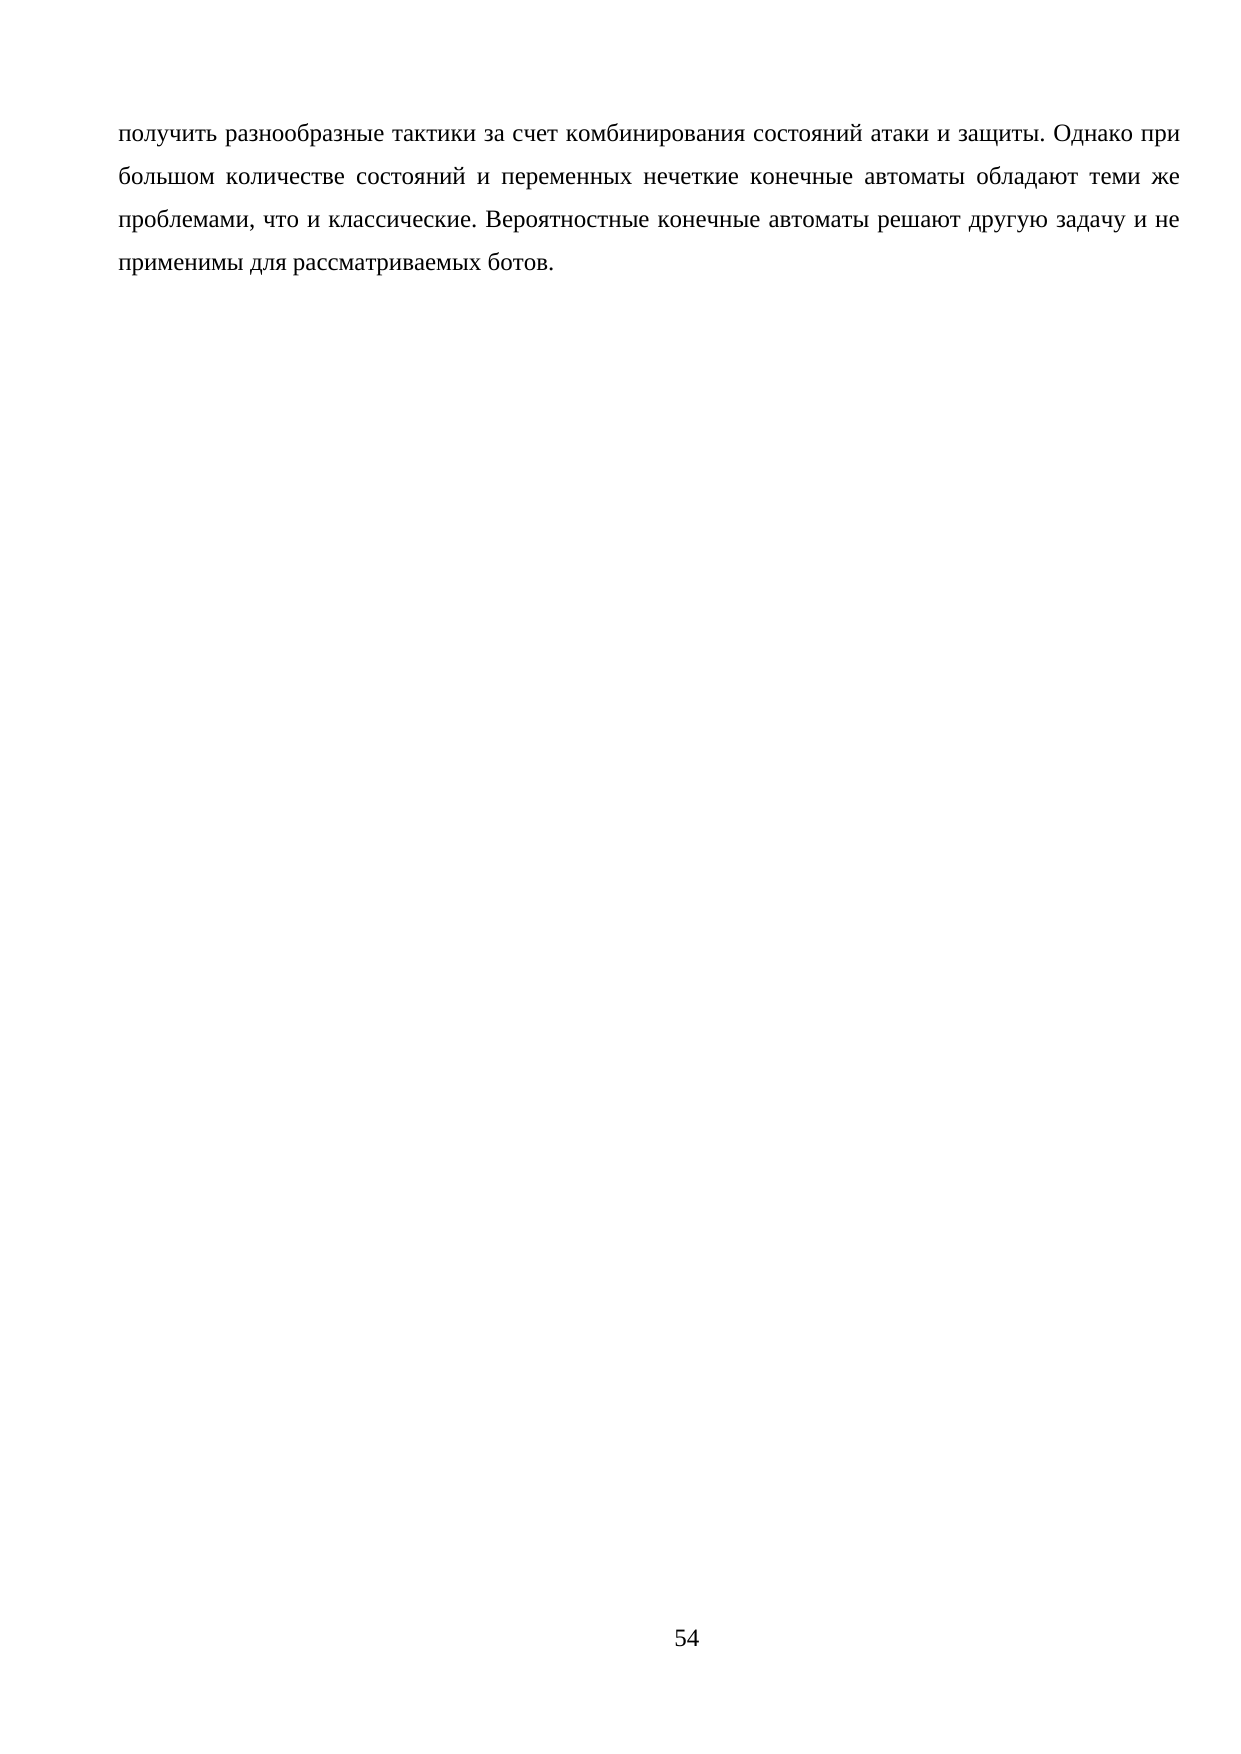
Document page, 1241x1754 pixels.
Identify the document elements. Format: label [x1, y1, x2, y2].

text [118, 118, 1181, 276]
